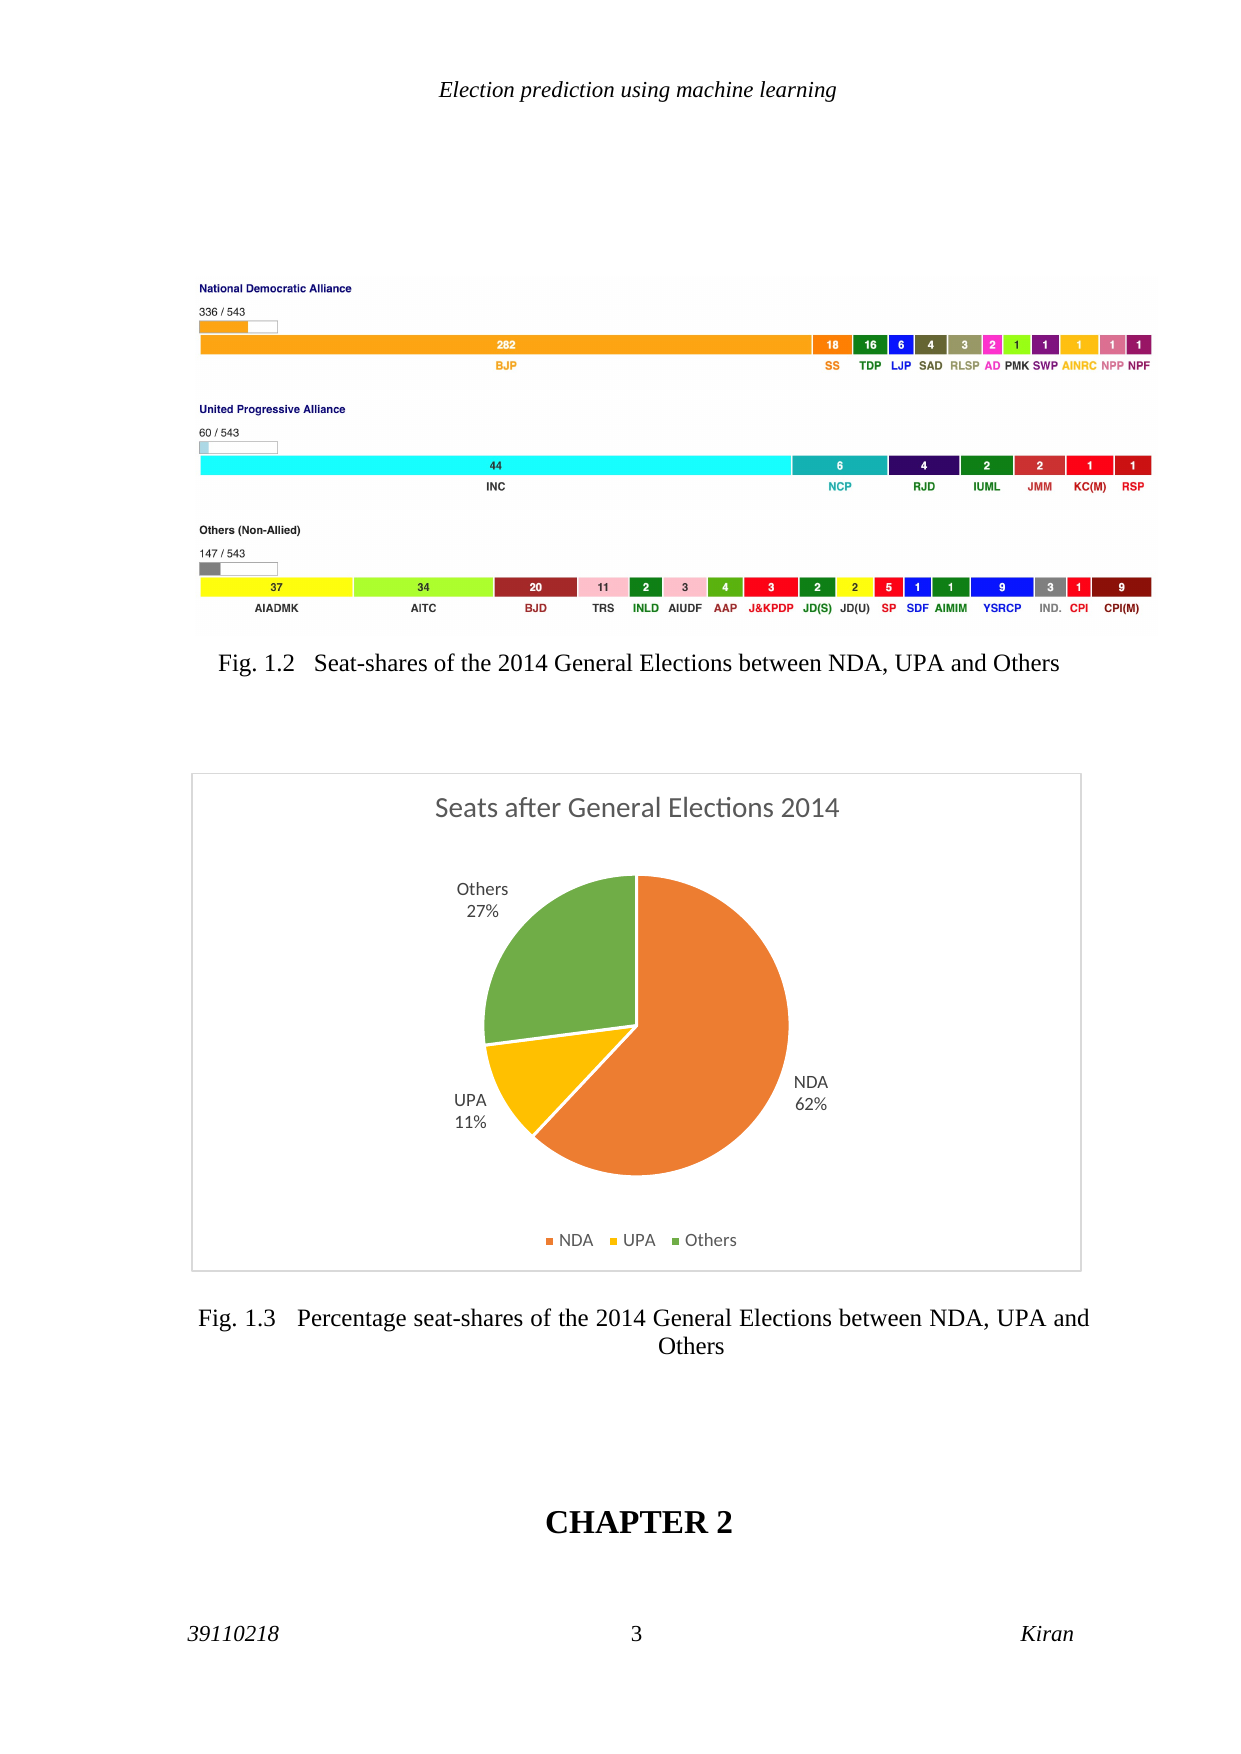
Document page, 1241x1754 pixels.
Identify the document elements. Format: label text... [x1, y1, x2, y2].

text Fig. 1.2 Seat-shares of the 2014 General Elections between NDA, UPA and Others [218, 648, 1091, 676]
text Fig. 1.3 Percentage seat-shares of the 2014 General Elections between NDA, UPA and Others [198, 1304, 1091, 1360]
picture [195, 276, 1159, 636]
text CHAPTER 2 [187, 1503, 1091, 1541]
